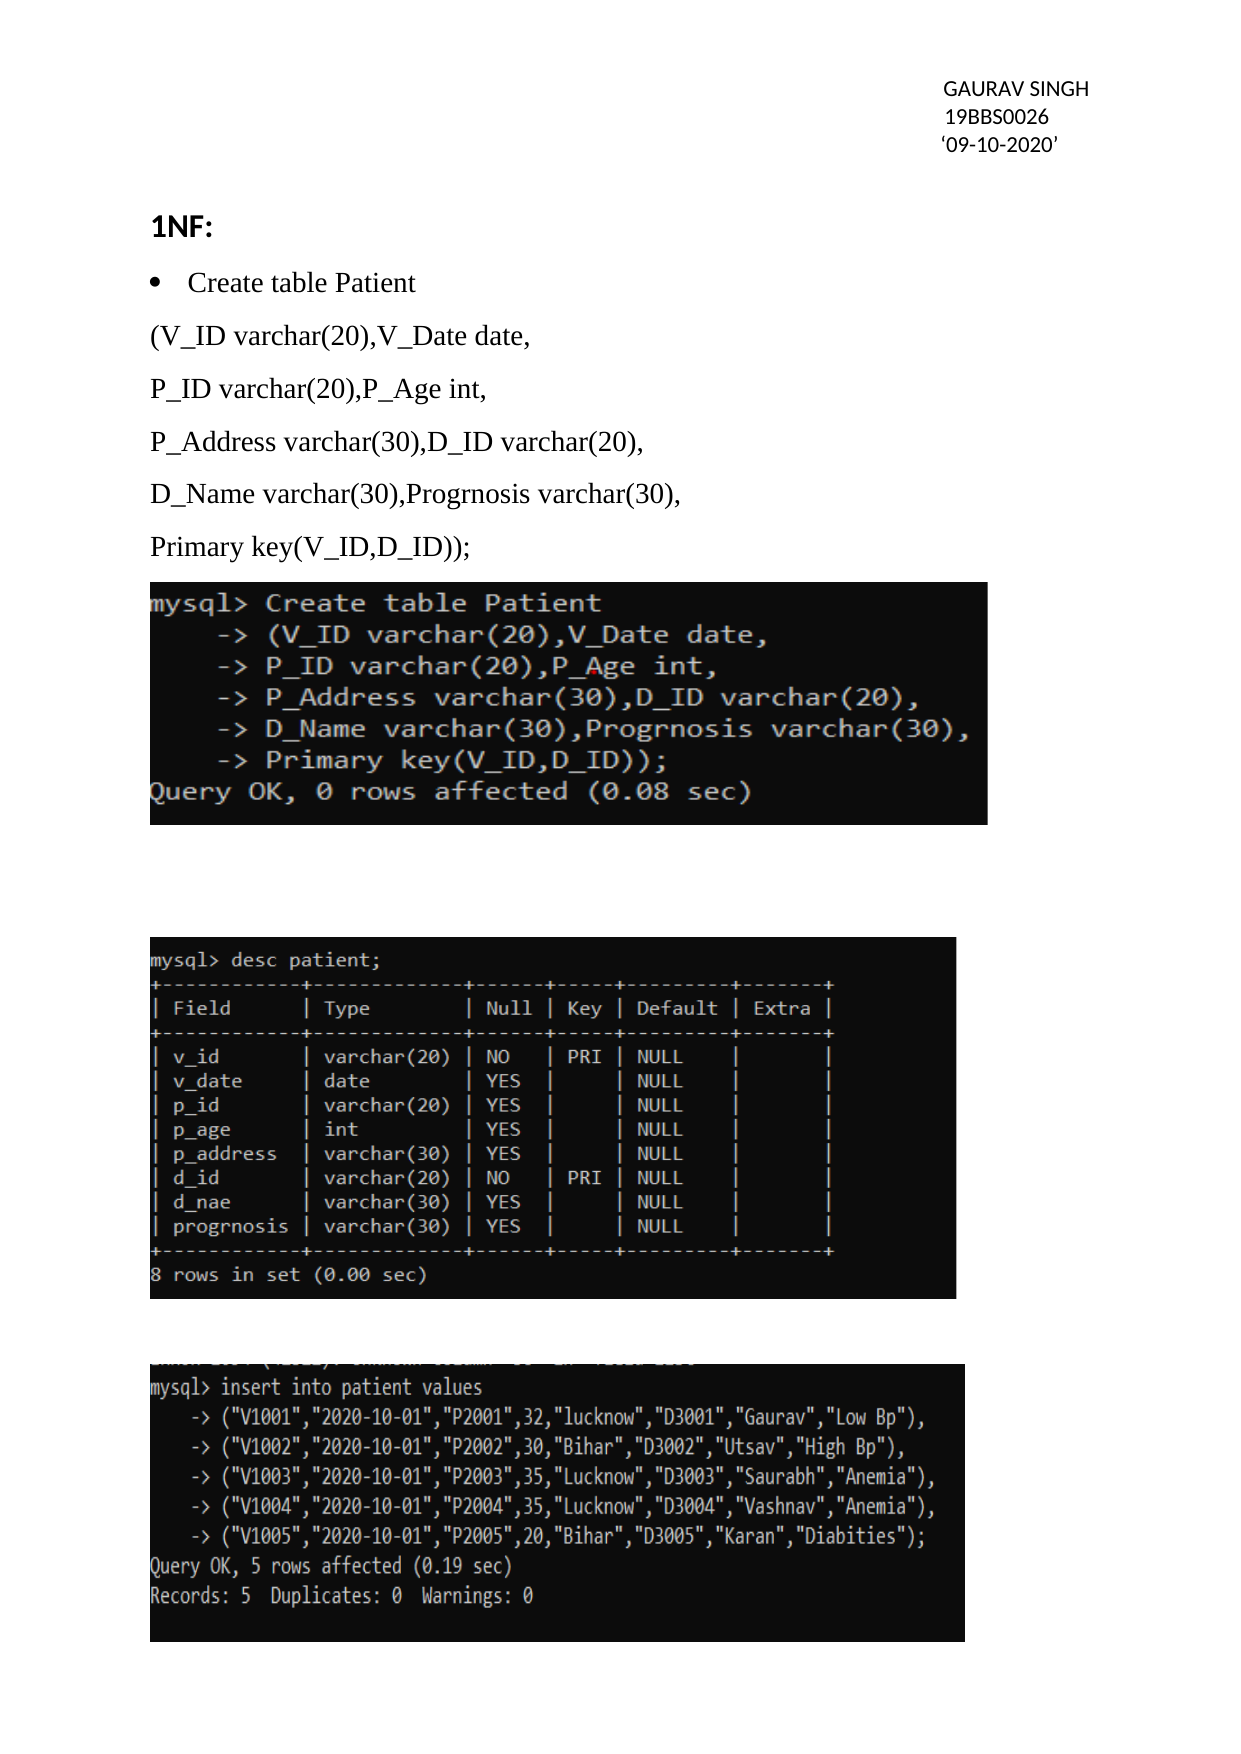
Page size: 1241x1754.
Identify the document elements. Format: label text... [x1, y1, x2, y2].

text Primary key(V_ID,D_ID)); [150, 529, 1090, 563]
picture [150, 937, 957, 1299]
picture [150, 1364, 965, 1642]
list Create table Patient [150, 265, 1090, 299]
picture [150, 582, 988, 825]
text 1NF: [150, 205, 1090, 245]
text D_Name varchar(30),Progrnosis varchar(30), [150, 477, 1090, 510]
text (V_ID varchar(20),V_Date date, [150, 318, 1090, 352]
text P_ID varchar(20),P_Age int, [150, 371, 1090, 404]
text P_Address varchar(30),D_ID varchar(20), [150, 424, 1090, 457]
